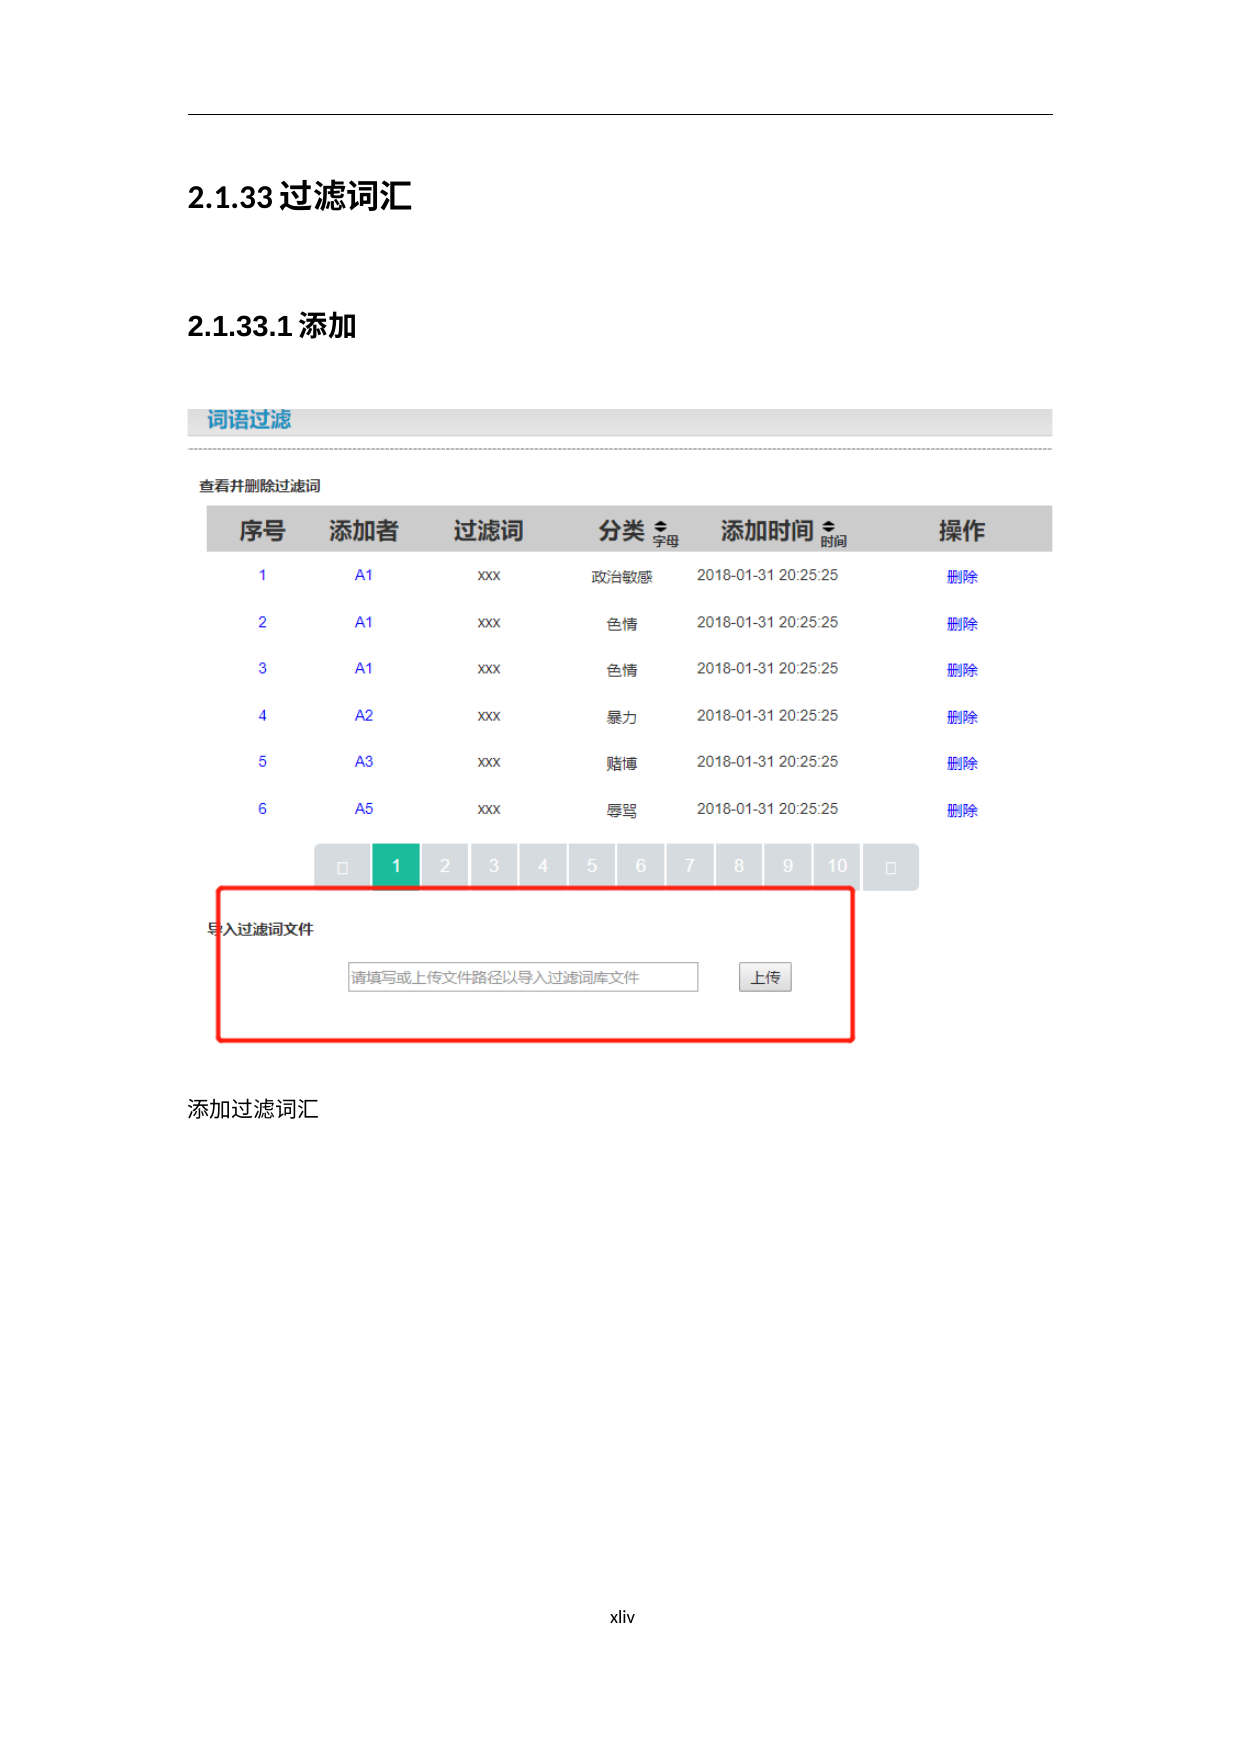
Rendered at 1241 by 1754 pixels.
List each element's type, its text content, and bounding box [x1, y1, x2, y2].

subtitle 2.1.33.1添加 [187, 291, 1053, 356]
text 添加过滤词汇 [187, 1092, 1053, 1124]
picture [187, 409, 1053, 1062]
subtitle 2.1.33过滤词汇 [187, 162, 1053, 227]
